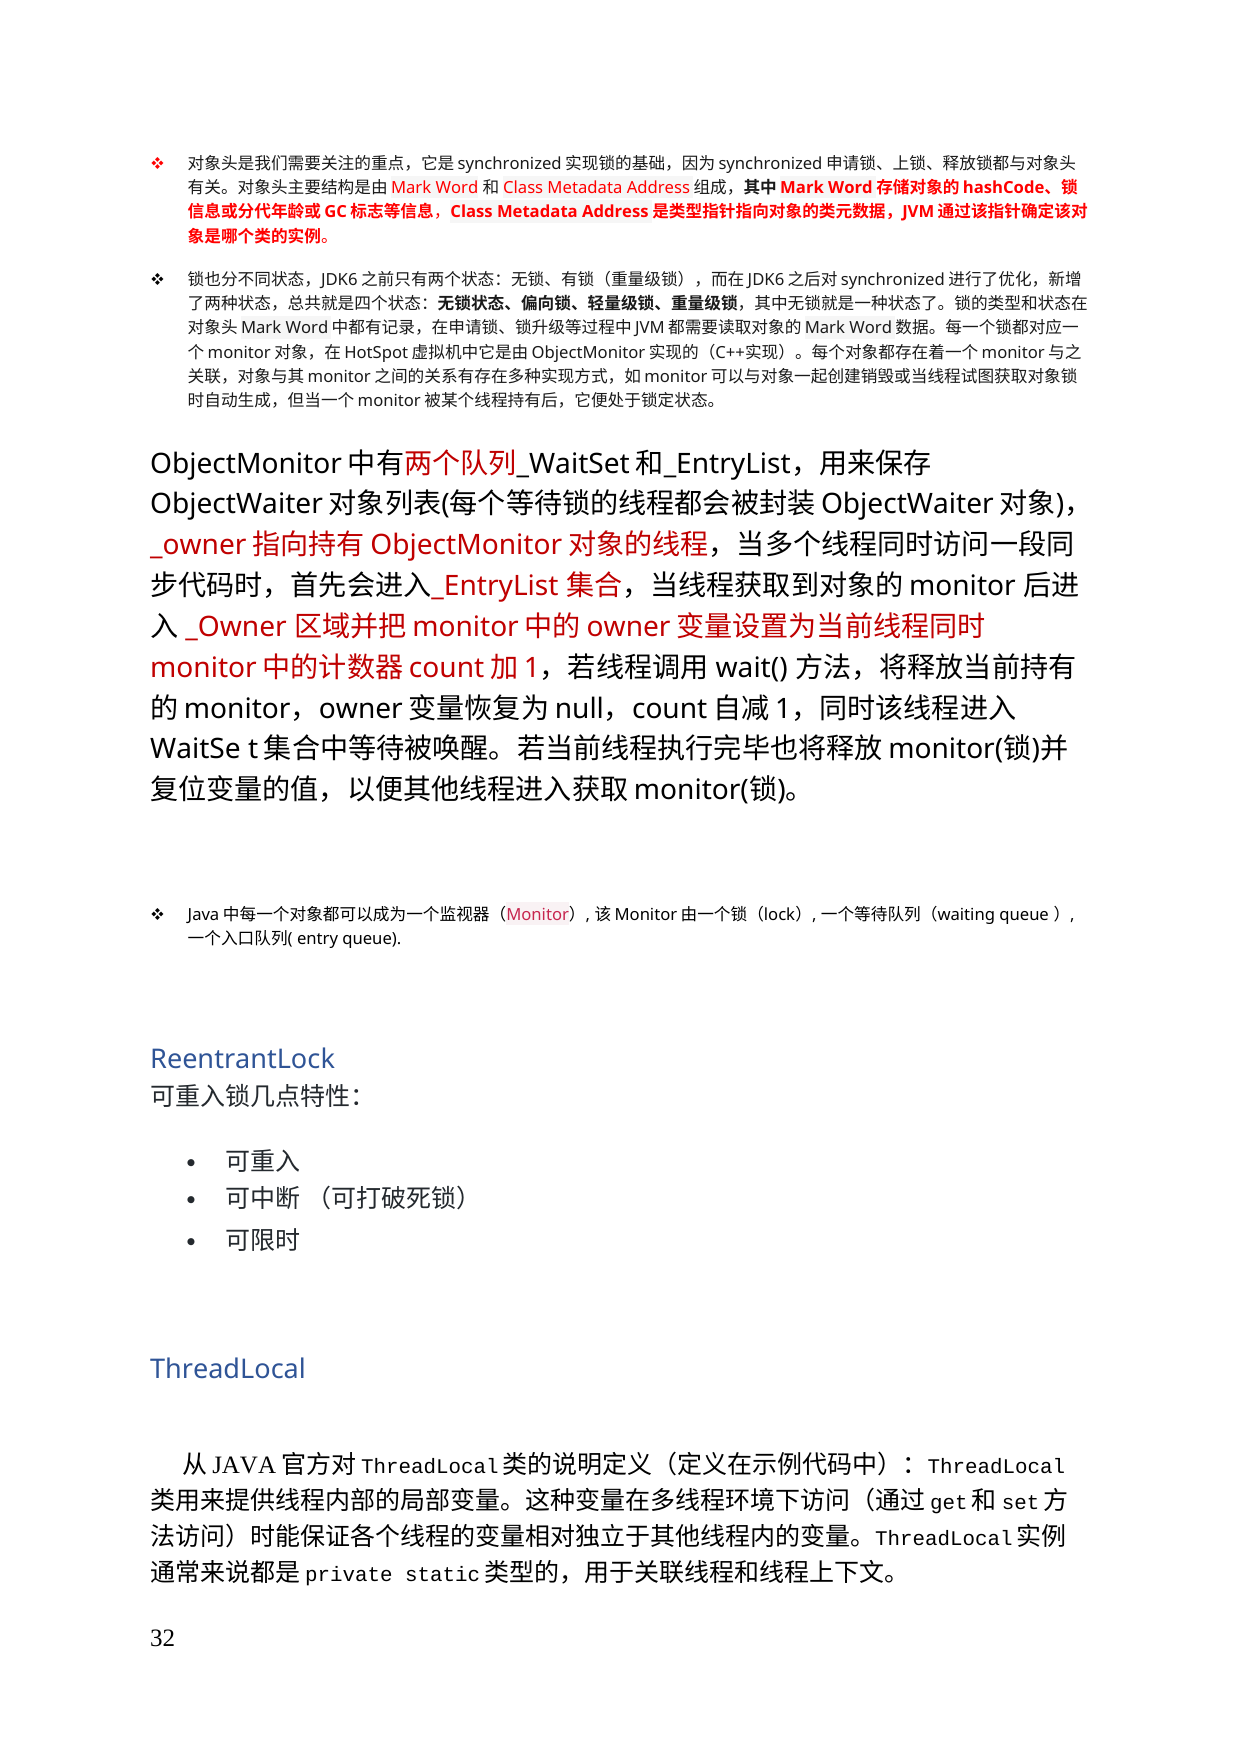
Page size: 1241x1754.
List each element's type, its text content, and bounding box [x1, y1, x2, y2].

list 锁也分不同状态，JDK6之前只有两个状态：无锁、有锁（重量级锁），而在JDK6之后对synchronized进行了优化，新增了两种状态，总共就是四个状态：无锁状态、偏向锁、轻量级锁、重量级锁，其中无锁就是一种状态了。锁的类型和状态在对象头Mark Word中都有记录，在申请锁、锁升级等过程中JVM都需要读取对象的Mark Word数据。每一个锁都对应一个monitor对象，在HotSpot虚拟机中它是由ObjectMonitor实现的（C++实现）。每个对象都存在着一个monitor与之关联，对象与其monitor之间的关系有存在多种实现方式，如monitor可以与对象一起创建销毁或当线程试图获取对象锁时自动生成，但当一个monitor被某个线程持有后，它便处于锁定状态。 [150, 266, 1090, 412]
subtitle ThreadLocal [150, 1349, 1090, 1386]
list 可中断 （可打破死锁） [187, 1178, 1090, 1214]
subtitle ReentrantLock [150, 1039, 1090, 1076]
list 可重入 [187, 1142, 1090, 1178]
list Java中每一个对象都可以成为一个监视器（Monitor）, 该Monitor由一个锁（lock）, 一个等待队列（waiting queue ）, 一个入口队列( entry queue). [150, 901, 1090, 949]
text  从JAVA官方对ThreadLocal类的说明定义（定义在示例代码中）：ThreadLocal类用来提供线程内部的局部变量。这种变量在多线程环境下访问（通过get和set方法访问）时能保证各个线程的变量相对独立于其他线程内的变量。ThreadLocal实例通常来说都是private static类型的，用于关联线程和线程上下文。 [150, 1444, 1090, 1589]
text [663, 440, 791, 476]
list 可限时 [187, 1221, 1090, 1257]
list 对象头是我们需要关注的重点，它是synchronized实现锁的基础，因为synchronized申请锁、上锁、释放锁都与对象头有关。对象头主要结构是由Mark Word 和 Class Metadata Address组成，其中Mark Word存储对象的hashCode、锁信息或分代年龄或GC标志等信息，Class Metadata Address是类型指针指向对象的类元数据，JVM通过该指针确定该对象是哪个类的实例。 [150, 150, 1090, 247]
text ObjectMonitor中有两个队列_WaitSet和_EntryList，用来保存ObjectWaiter对象列表(每个等待锁的线程都会被封装ObjectWaiter对象)，_owner指向持有ObjectMonitor对象的线程，当多个线程同时访问一段同步代码时，首先会进入_EntryList 集合，当线程获取到对象的monitor 后进入 _Owner 区域并把monitor中的owner变量设置为当前线程同时monitor中的计数器count加1，若线程调用 wait() 方法，将释放当前持有的monitor，owner变量恢复为null，count自减1，同时该线程进入 WaitSe t集合中等待被唤醒。若当前线程执行完毕也将释放monitor(锁)并复位变量的值，以便其他线程进入获取monitor(锁)。 [150, 522, 1090, 808]
text 可重入锁几点特性： [150, 1076, 1090, 1113]
